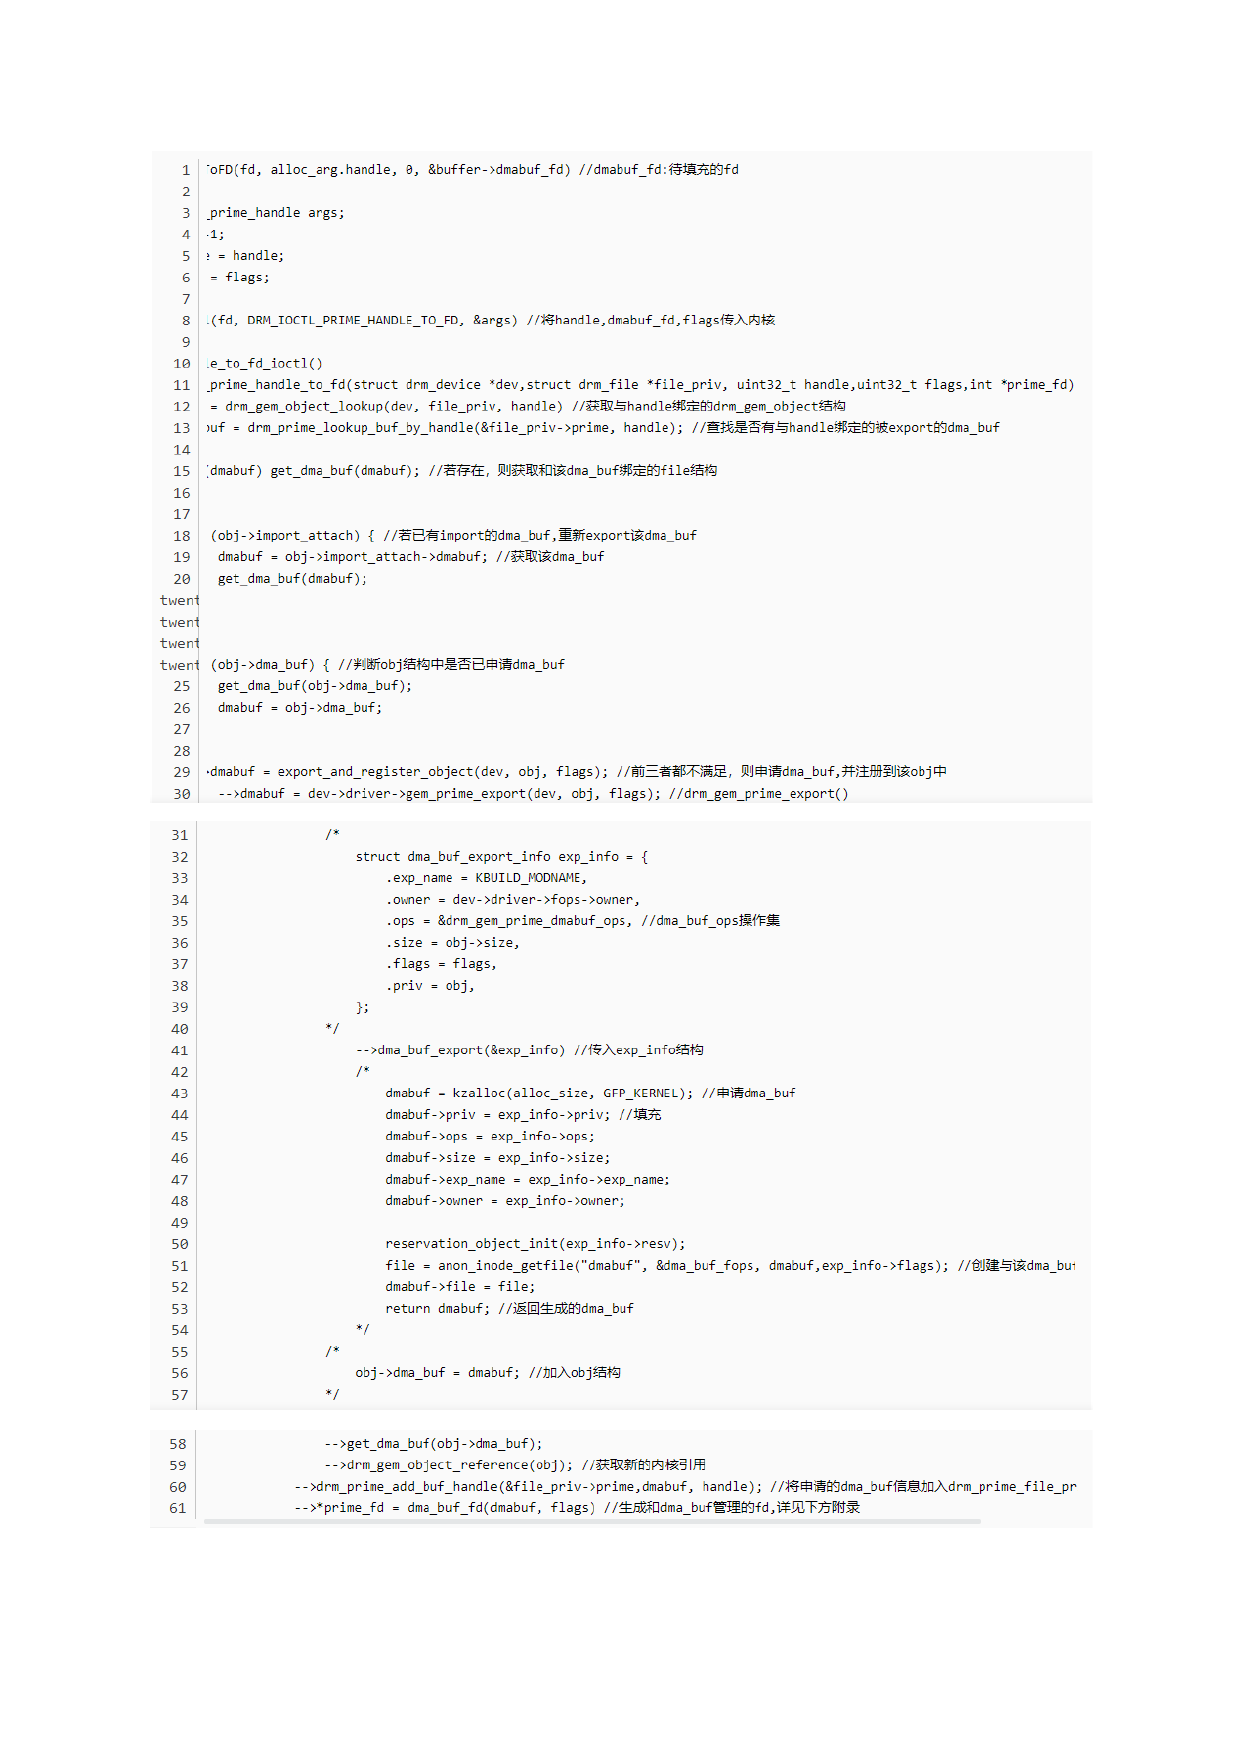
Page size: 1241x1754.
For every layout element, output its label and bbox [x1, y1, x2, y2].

picture [150, 821, 1093, 1412]
picture [150, 1430, 1093, 1528]
picture [150, 150, 1093, 804]
